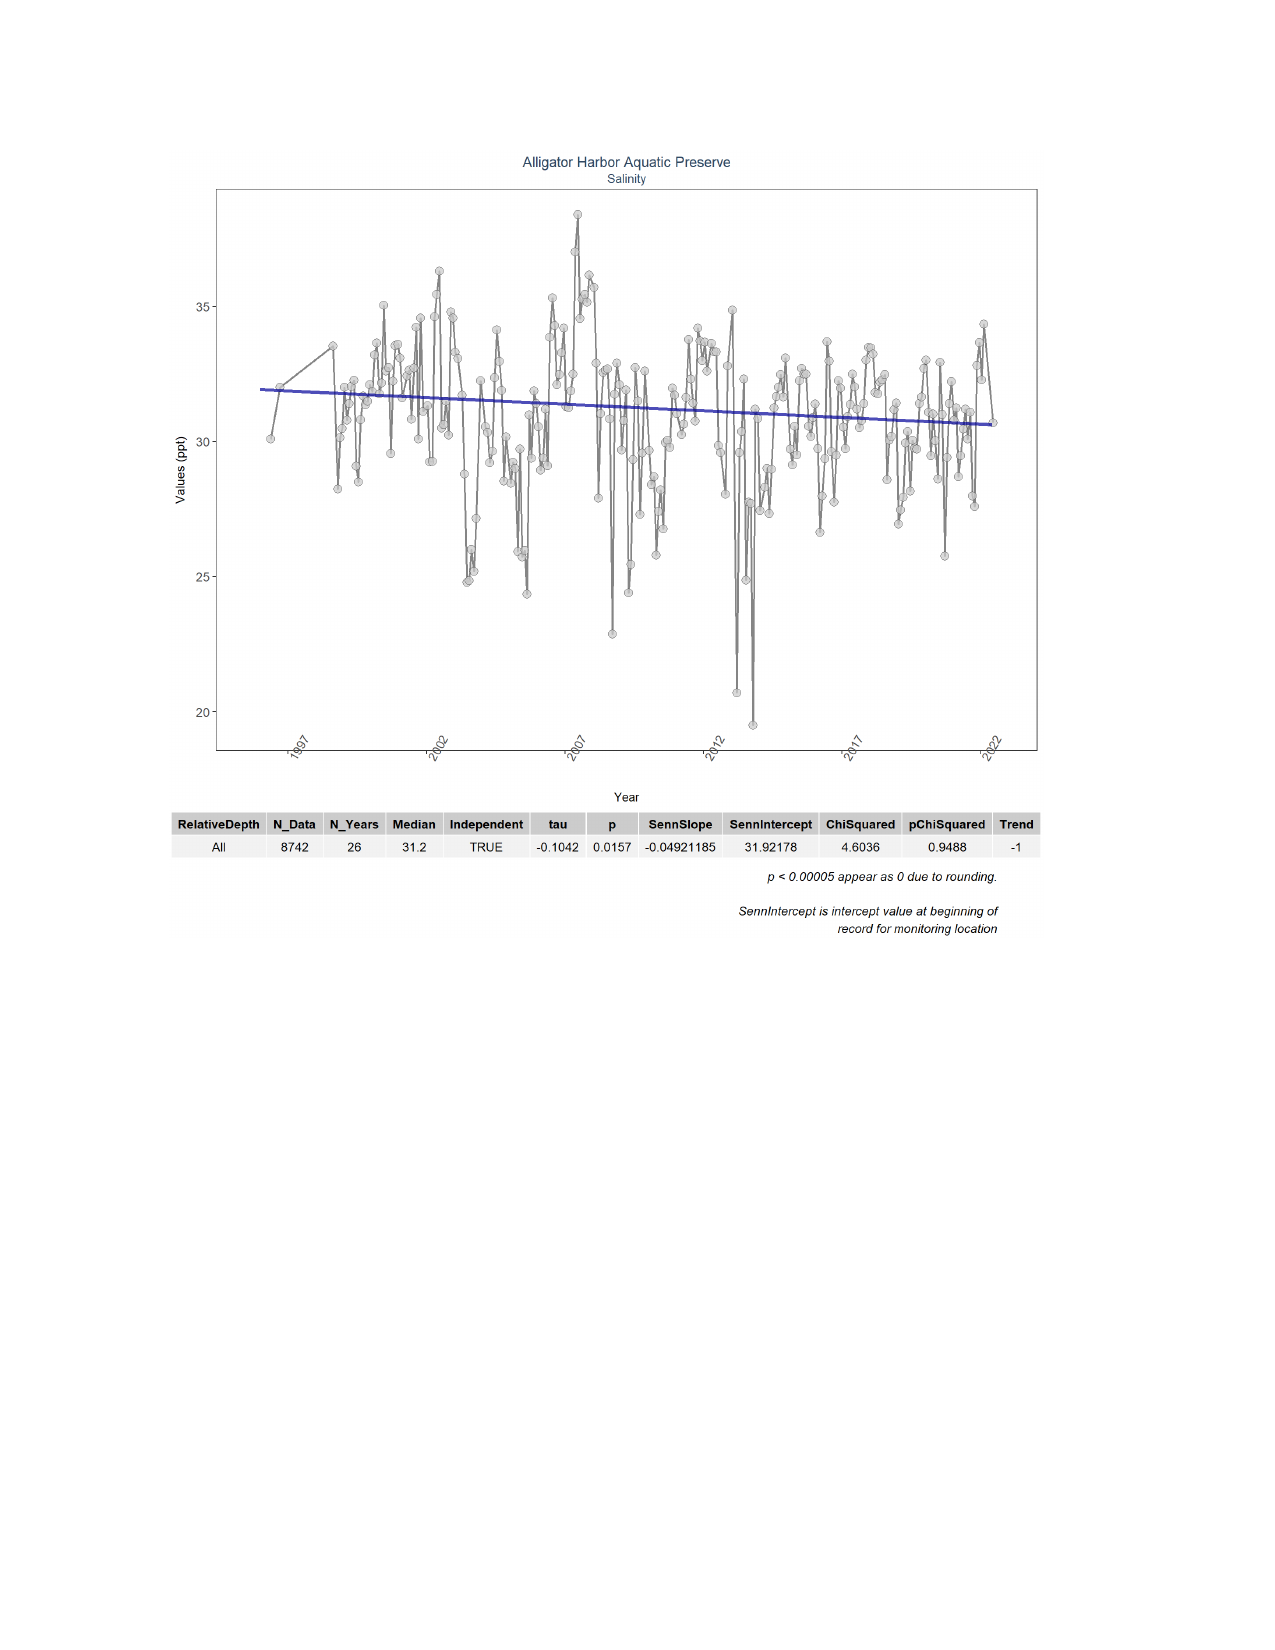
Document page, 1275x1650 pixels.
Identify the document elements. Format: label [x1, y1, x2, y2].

picture [168, 150, 1044, 938]
